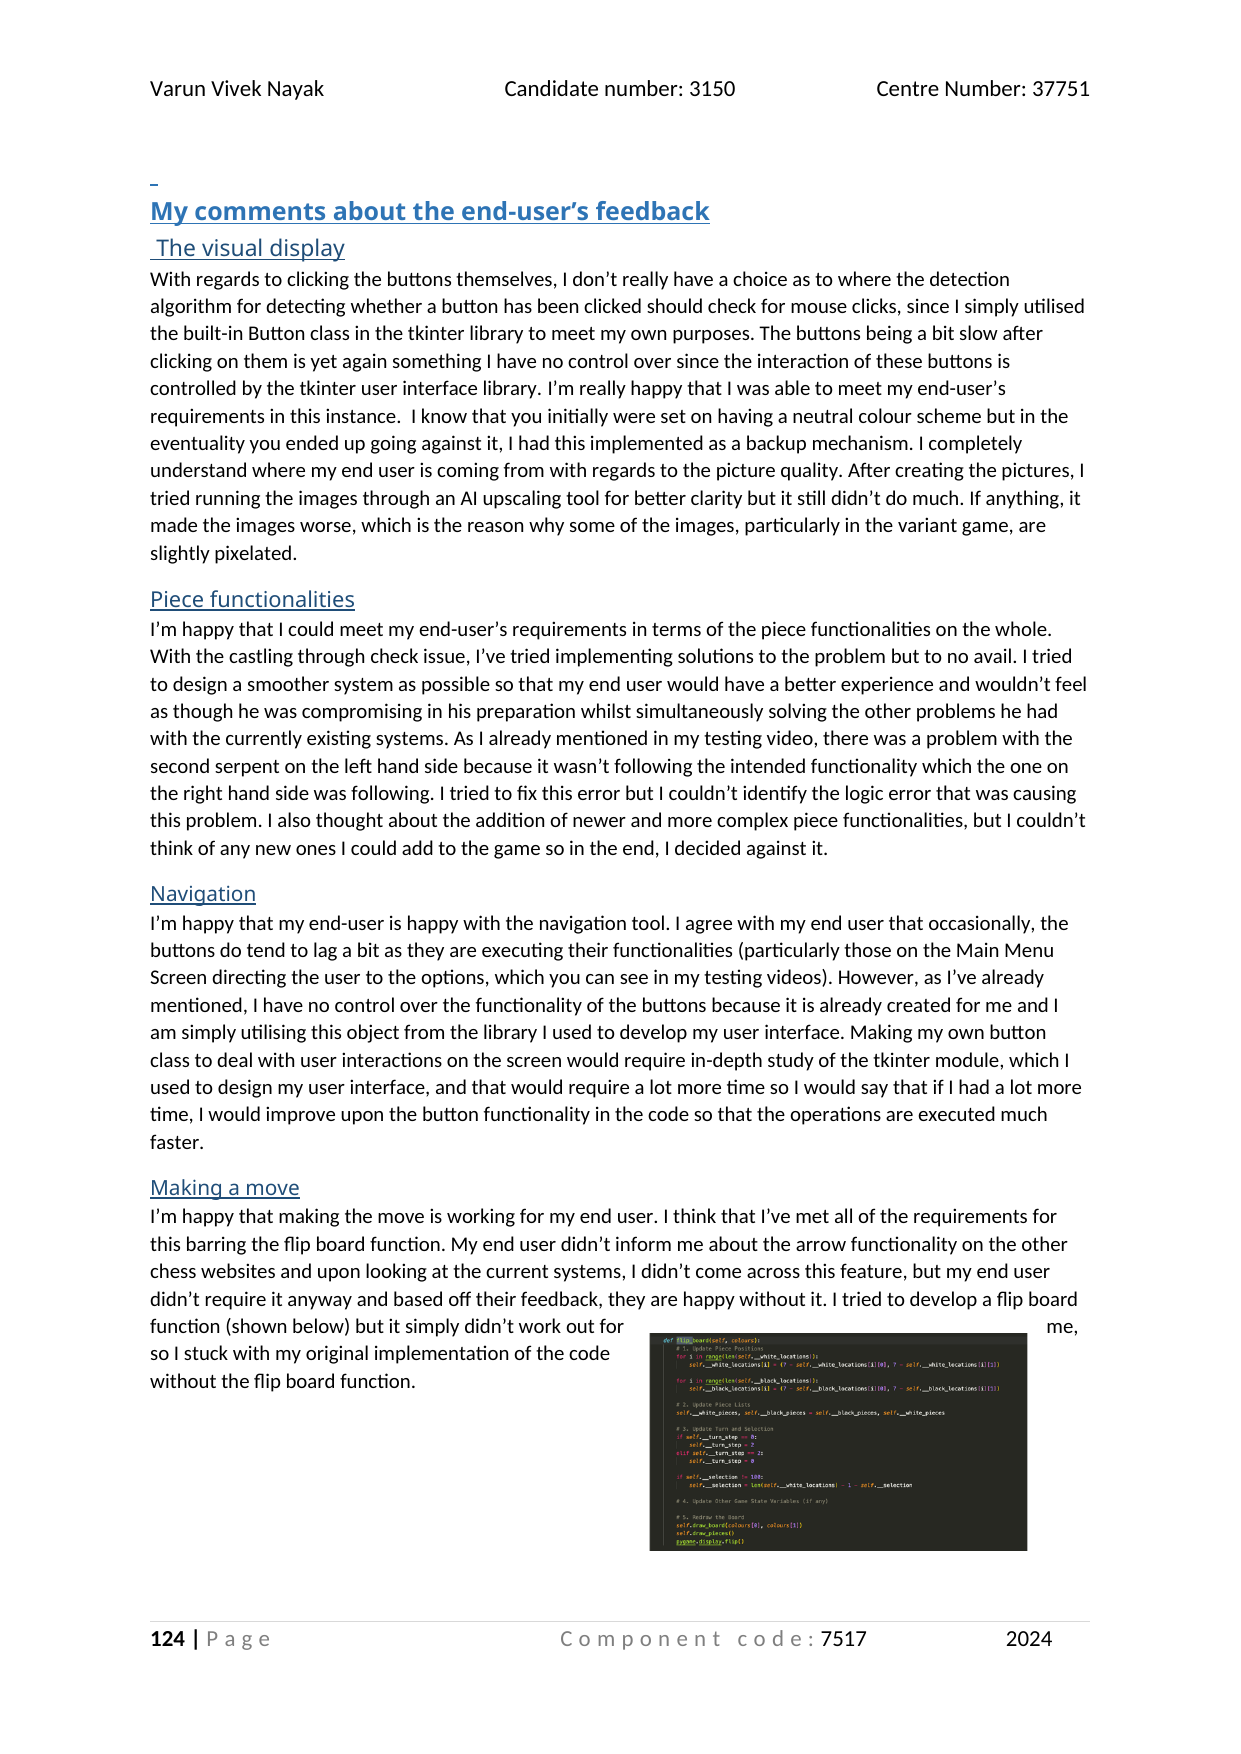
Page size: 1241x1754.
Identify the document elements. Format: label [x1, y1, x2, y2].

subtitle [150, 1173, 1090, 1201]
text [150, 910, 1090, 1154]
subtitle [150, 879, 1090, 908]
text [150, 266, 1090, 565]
picture [648, 1333, 1028, 1550]
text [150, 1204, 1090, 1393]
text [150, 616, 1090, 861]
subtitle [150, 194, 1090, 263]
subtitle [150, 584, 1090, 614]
